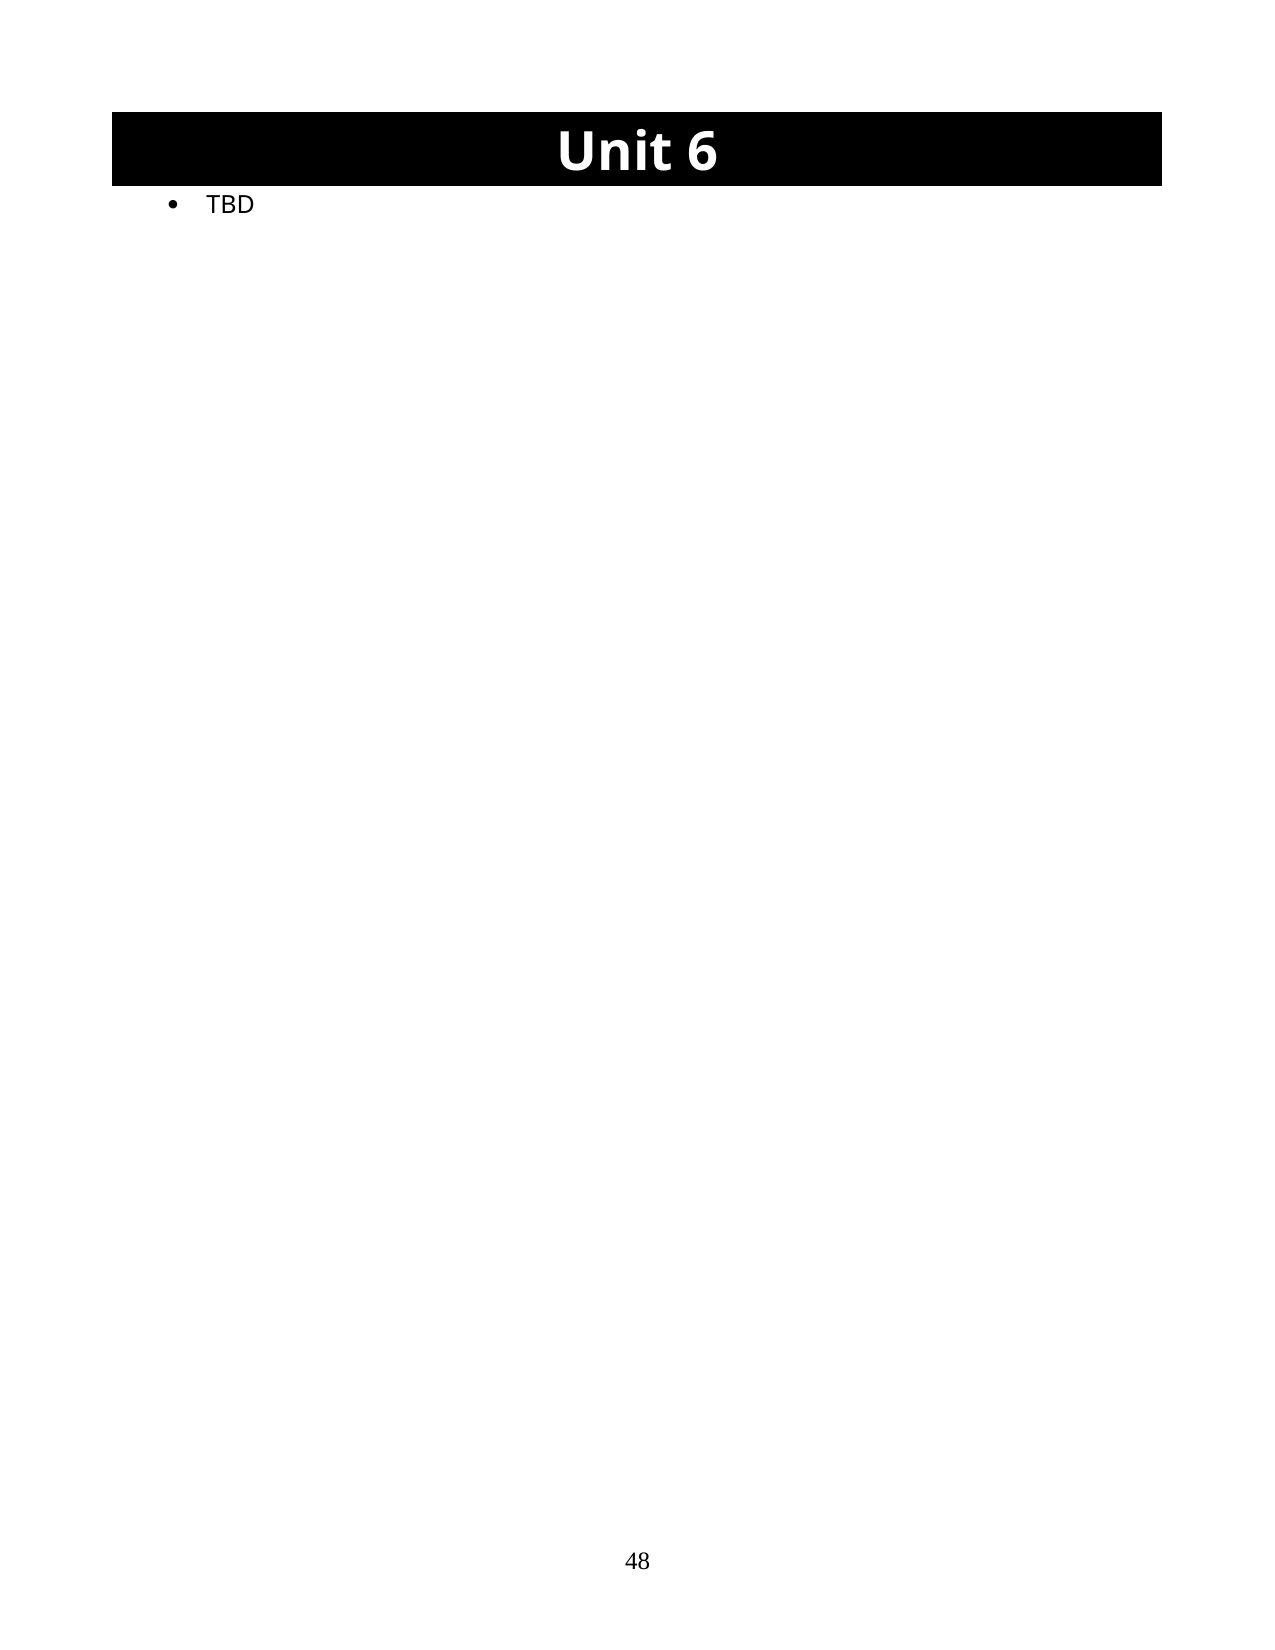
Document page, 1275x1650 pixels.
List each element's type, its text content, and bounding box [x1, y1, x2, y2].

list TBD [169, 186, 1162, 220]
subtitle Unit 6 [112, 112, 1162, 186]
